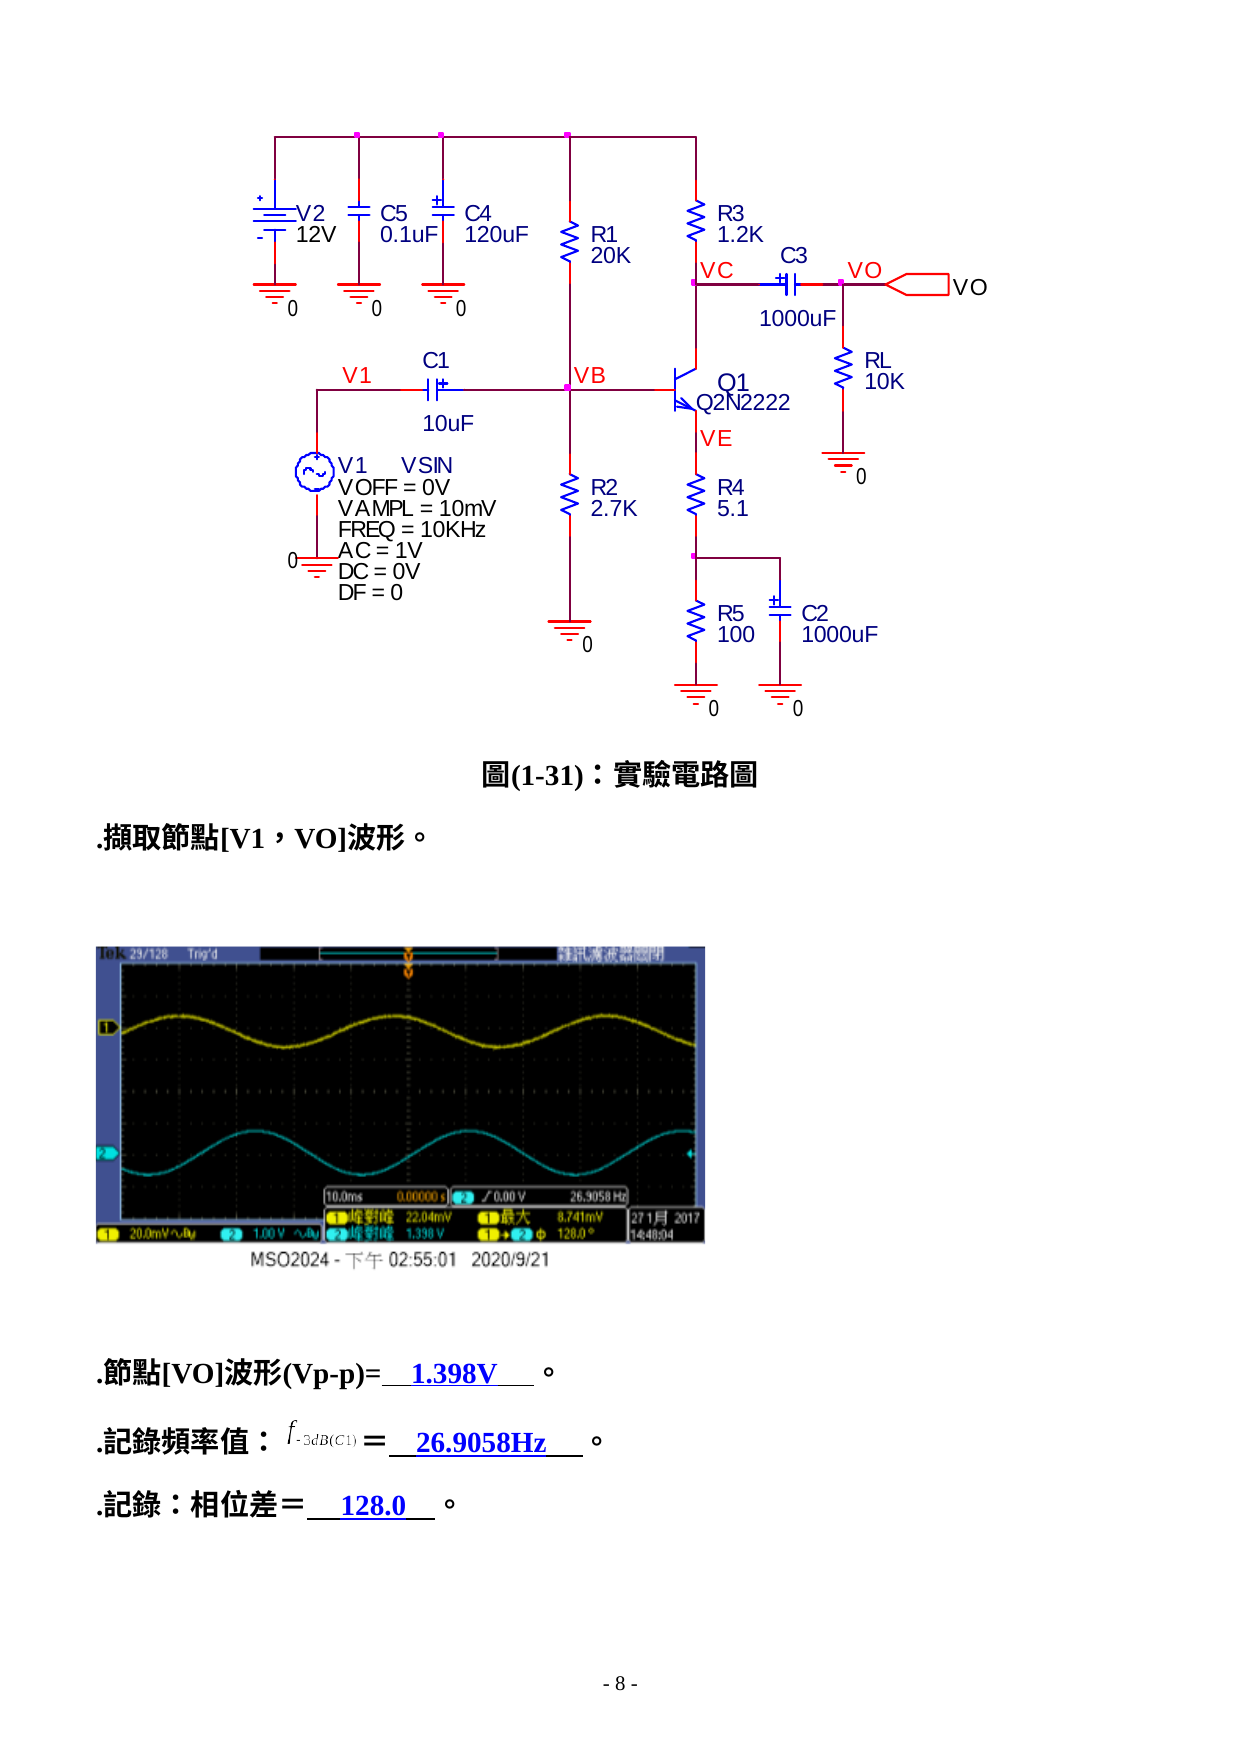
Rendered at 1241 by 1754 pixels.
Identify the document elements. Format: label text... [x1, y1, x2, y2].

text .記錄頻率值：＝ 26.9058Hz 。 [96, 1413, 1157, 1461]
picture [95, 878, 705, 1335]
text 圖(1-31)：實驗電路圖 [83, 752, 1157, 794]
text .記錄：相位差＝ 128.0 。 [96, 1482, 1157, 1524]
text .擷取節點[V1，VO]波形。 [96, 815, 1157, 857]
text .節點[VO]波形(Vp-p)= 1.398V 。 [96, 1349, 1157, 1391]
